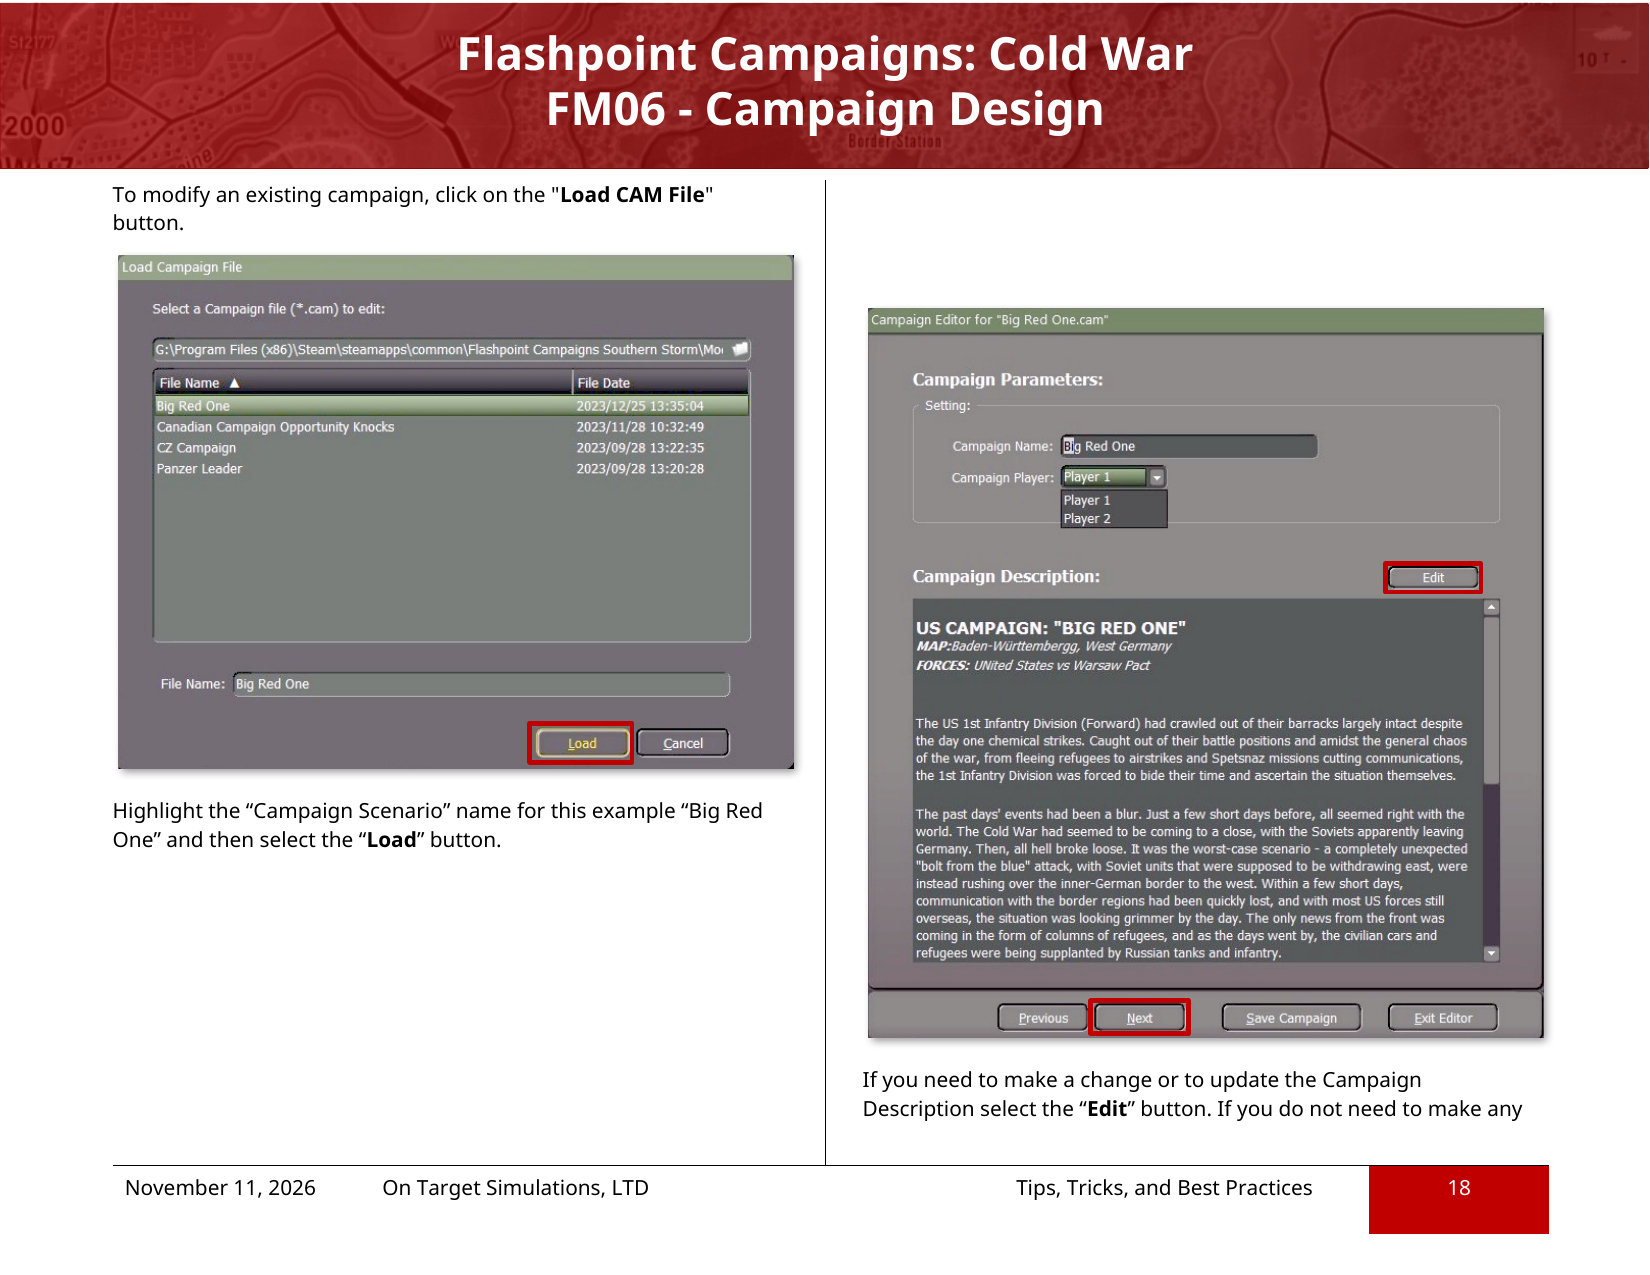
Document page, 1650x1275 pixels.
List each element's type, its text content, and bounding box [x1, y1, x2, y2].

picture [868, 308, 1544, 1038]
text To modify an existing campaign, click on the "Load CAM File" button. [112, 180, 787, 237]
picture [118, 255, 794, 769]
text Highlight the “Campaign Scenario” name for this example “Big Red One” and then select the “Load” button. [112, 796, 787, 853]
picture [0, 2, 1650, 168]
